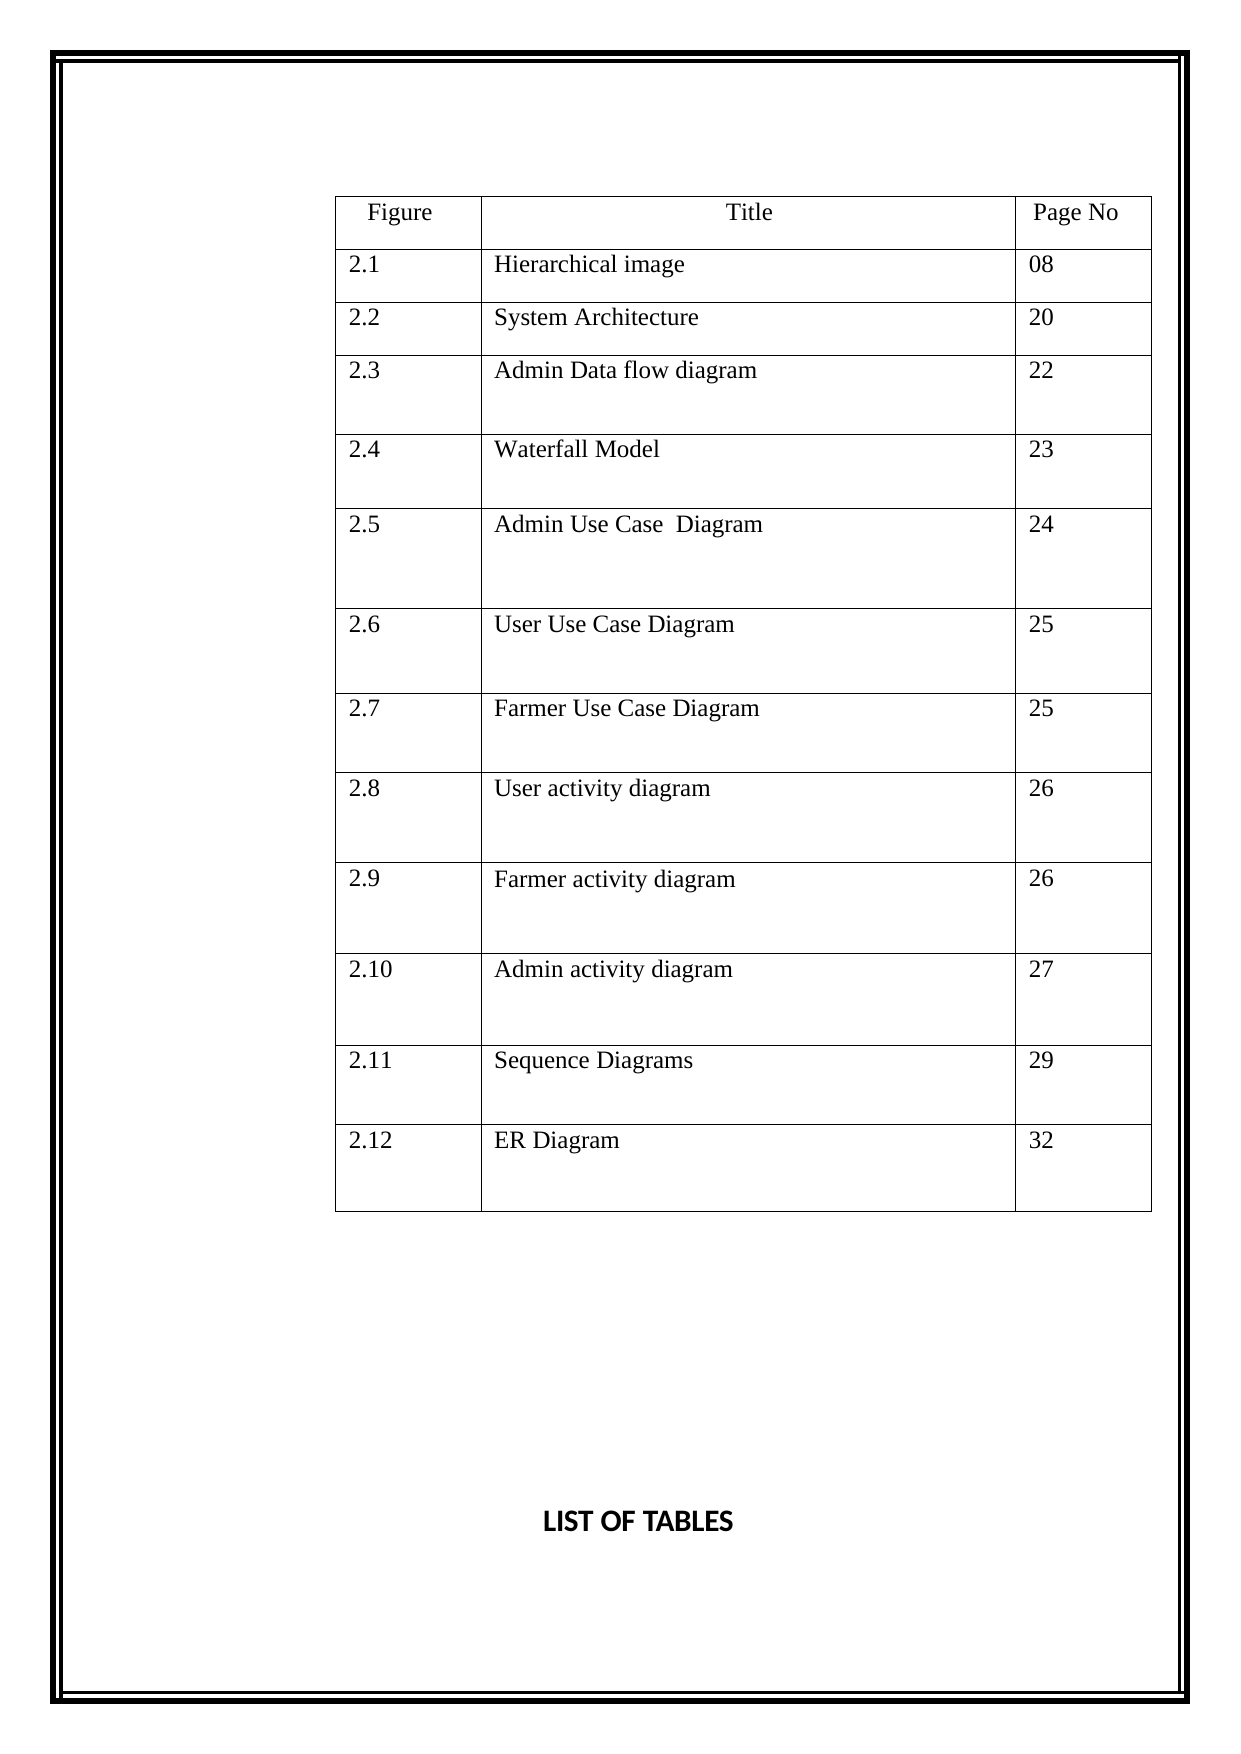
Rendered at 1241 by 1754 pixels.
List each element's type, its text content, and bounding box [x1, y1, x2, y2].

table_cell 08 [1016, 250, 1151, 302]
table_cell 2.8 [336, 773, 481, 862]
table_cell Sequence Diagrams [482, 1046, 1015, 1124]
table_cell Admin Data flow diagram [482, 356, 1015, 434]
table_cell 26 [1016, 773, 1151, 862]
table_cell 22 [1016, 356, 1151, 434]
table_cell 20 [1016, 303, 1151, 354]
table_cell Admin activity diagram [482, 954, 1015, 1044]
table_cell Farmer activity diagram [482, 863, 1015, 953]
table_header Page No [1016, 197, 1151, 249]
table_cell Waterfall Model [482, 435, 1015, 508]
table_cell 2.7 [336, 694, 481, 772]
table_cell User activity diagram [482, 773, 1015, 862]
table_cell Admin Use Case Diagram [482, 509, 1015, 608]
table_cell System Architecture [482, 303, 1015, 354]
table_cell Hierarchical image [482, 250, 1015, 302]
table_header Title [482, 197, 1015, 249]
table_cell 2.10 [336, 954, 481, 1044]
table_cell 2.6 [336, 609, 481, 692]
table_cell 2.1 [336, 250, 481, 302]
table_cell 2.9 [336, 863, 481, 953]
table_cell 27 [1016, 954, 1151, 1044]
table_cell 2.4 [336, 435, 481, 508]
table_cell 25 [1016, 609, 1151, 692]
table_cell 2.12 [336, 1125, 481, 1211]
table_cell Farmer Use Case Diagram [482, 694, 1015, 772]
table_cell 2.5 [336, 509, 481, 608]
table_cell User Use Case Diagram [482, 609, 1015, 692]
table_cell 32 [1016, 1125, 1151, 1211]
table_cell 2.3 [336, 356, 481, 434]
table_header Figure [336, 197, 481, 249]
table_cell 2.11 [336, 1046, 481, 1124]
table_cell 2.2 [336, 303, 481, 354]
text LIST OF TABLES [542, 1501, 734, 1539]
table_cell 24 [1016, 509, 1151, 608]
table_cell 26 [1016, 863, 1151, 953]
table_cell 23 [1016, 435, 1151, 508]
table_cell 25 [1016, 694, 1151, 772]
table_cell ER Diagram [482, 1125, 1015, 1211]
table_cell 29 [1016, 1046, 1151, 1124]
